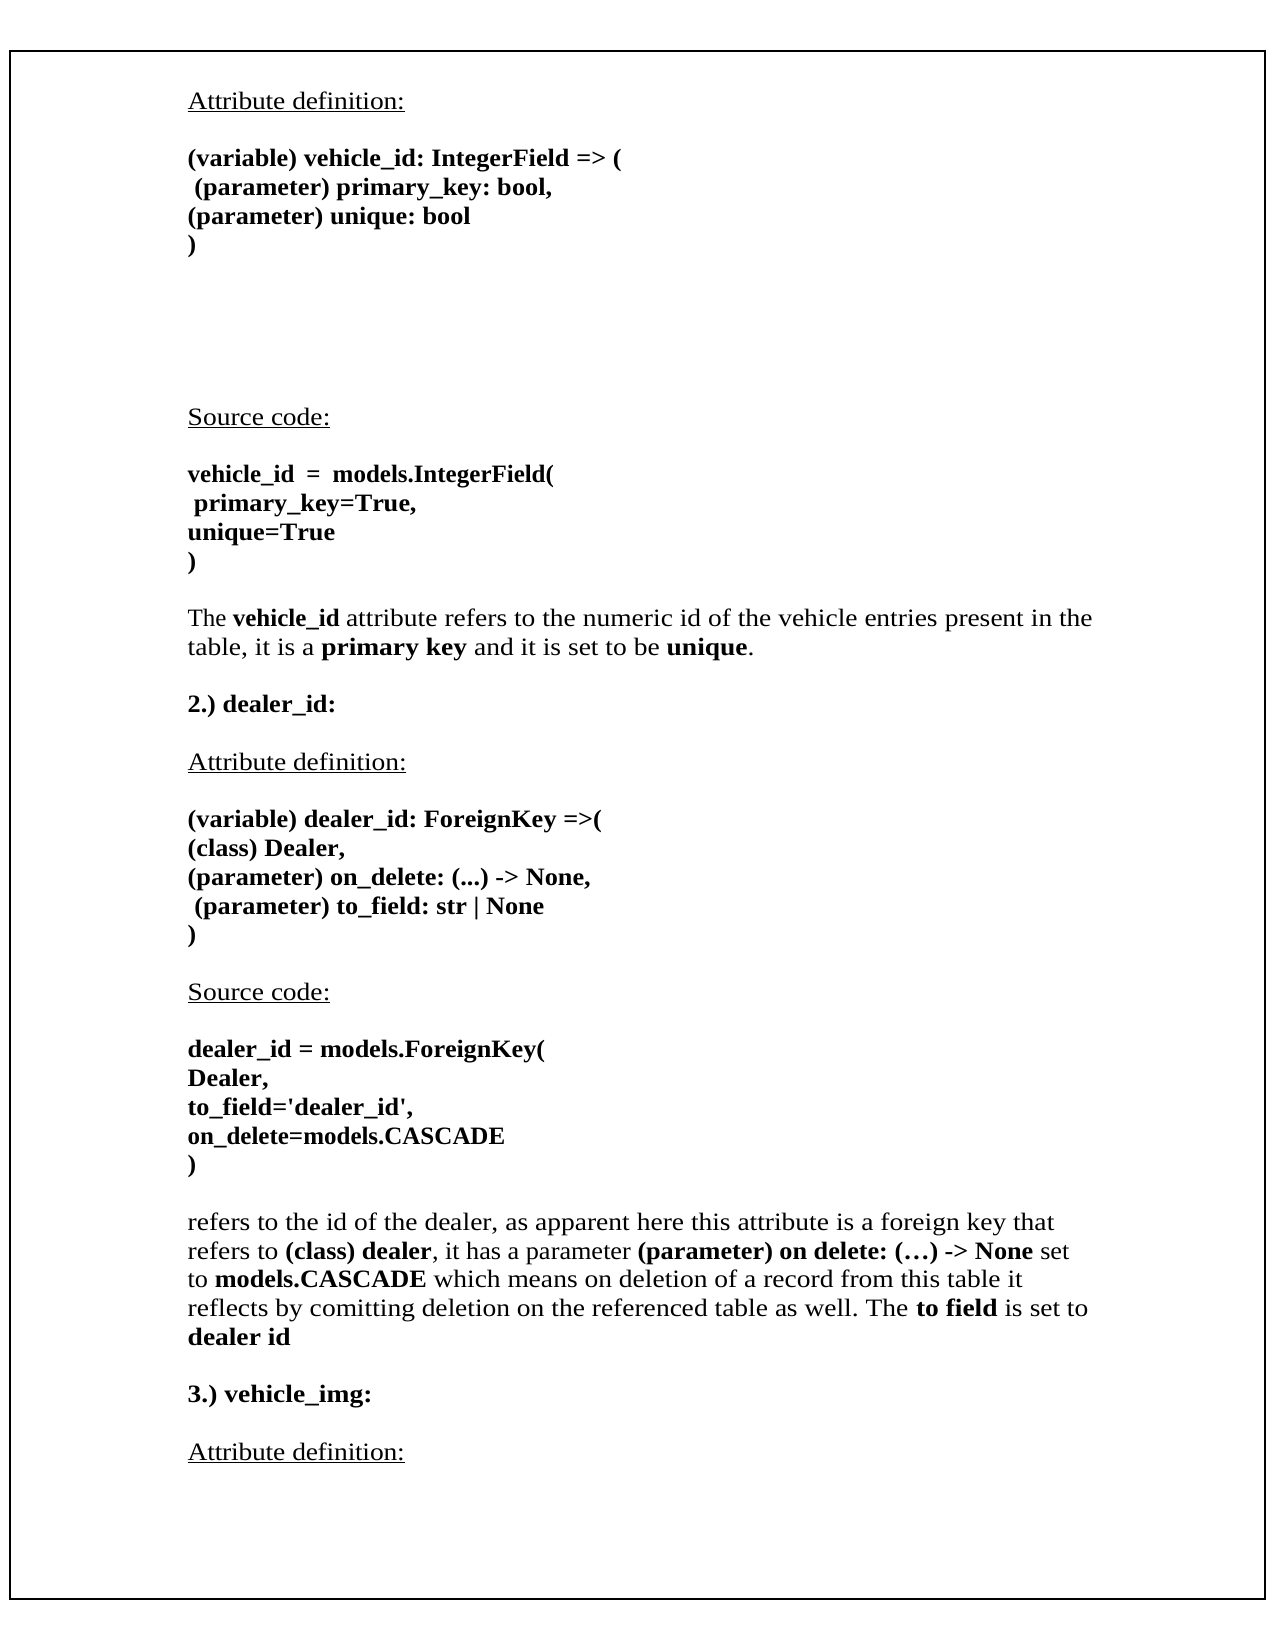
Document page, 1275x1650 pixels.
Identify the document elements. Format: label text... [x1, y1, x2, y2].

text Attribute definition: [187, 86, 1093, 114]
text vehicle_id = models.IntegerField( [187, 459, 1093, 488]
text Attribute definition: [187, 747, 1093, 776]
text The vehicle_id attribute refers to the numeric id of the vehicle entries present in the table, it is a primary key and it is set to be unique. [187, 603, 1093, 661]
text Dealer, [187, 1063, 1093, 1092]
text on_delete=models.CASCADE [187, 1121, 1093, 1149]
text (variable) vehicle_id: IntegerField => ( [187, 143, 1093, 172]
text ) [187, 1149, 1093, 1178]
text (variable) dealer_id: ForeignKey =>( [187, 804, 1093, 833]
text ) [187, 919, 1093, 948]
text Attribute definition: [187, 1437, 1093, 1466]
text (parameter) unique: bool [187, 201, 1093, 229]
text dealer_id = models.ForeignKey( [187, 1034, 1093, 1063]
text to_field='dealer_id', [187, 1092, 1093, 1121]
text ) [187, 546, 1093, 574]
text Source code: [187, 977, 1093, 1006]
text (class) Dealer, [187, 833, 1093, 862]
text primary_key=True, [187, 488, 1093, 517]
text ) [187, 229, 1093, 258]
text (parameter) on_delete: (...) -> None, [187, 862, 1093, 891]
text 2.) dealer_id: [187, 689, 1093, 718]
text (parameter) to_field: str | None [187, 891, 1093, 919]
text Source code: [187, 402, 1093, 431]
text dealer id [187, 1322, 1093, 1351]
text (parameter) primary_key: bool, [187, 172, 1093, 201]
text unique=True [187, 517, 1093, 546]
text refers to the id of the dealer, as apparent here this attribute is a foreign key that refers to (class) dealer, it has a parameter (parameter) on delete: (…) -> None set to models.CASCADE which means on deletion of a record from this table it reflects by comitting deletion on the referenced table as well. The to field is set to [187, 1207, 1093, 1322]
text 3.) vehicle_img: [187, 1379, 1093, 1408]
